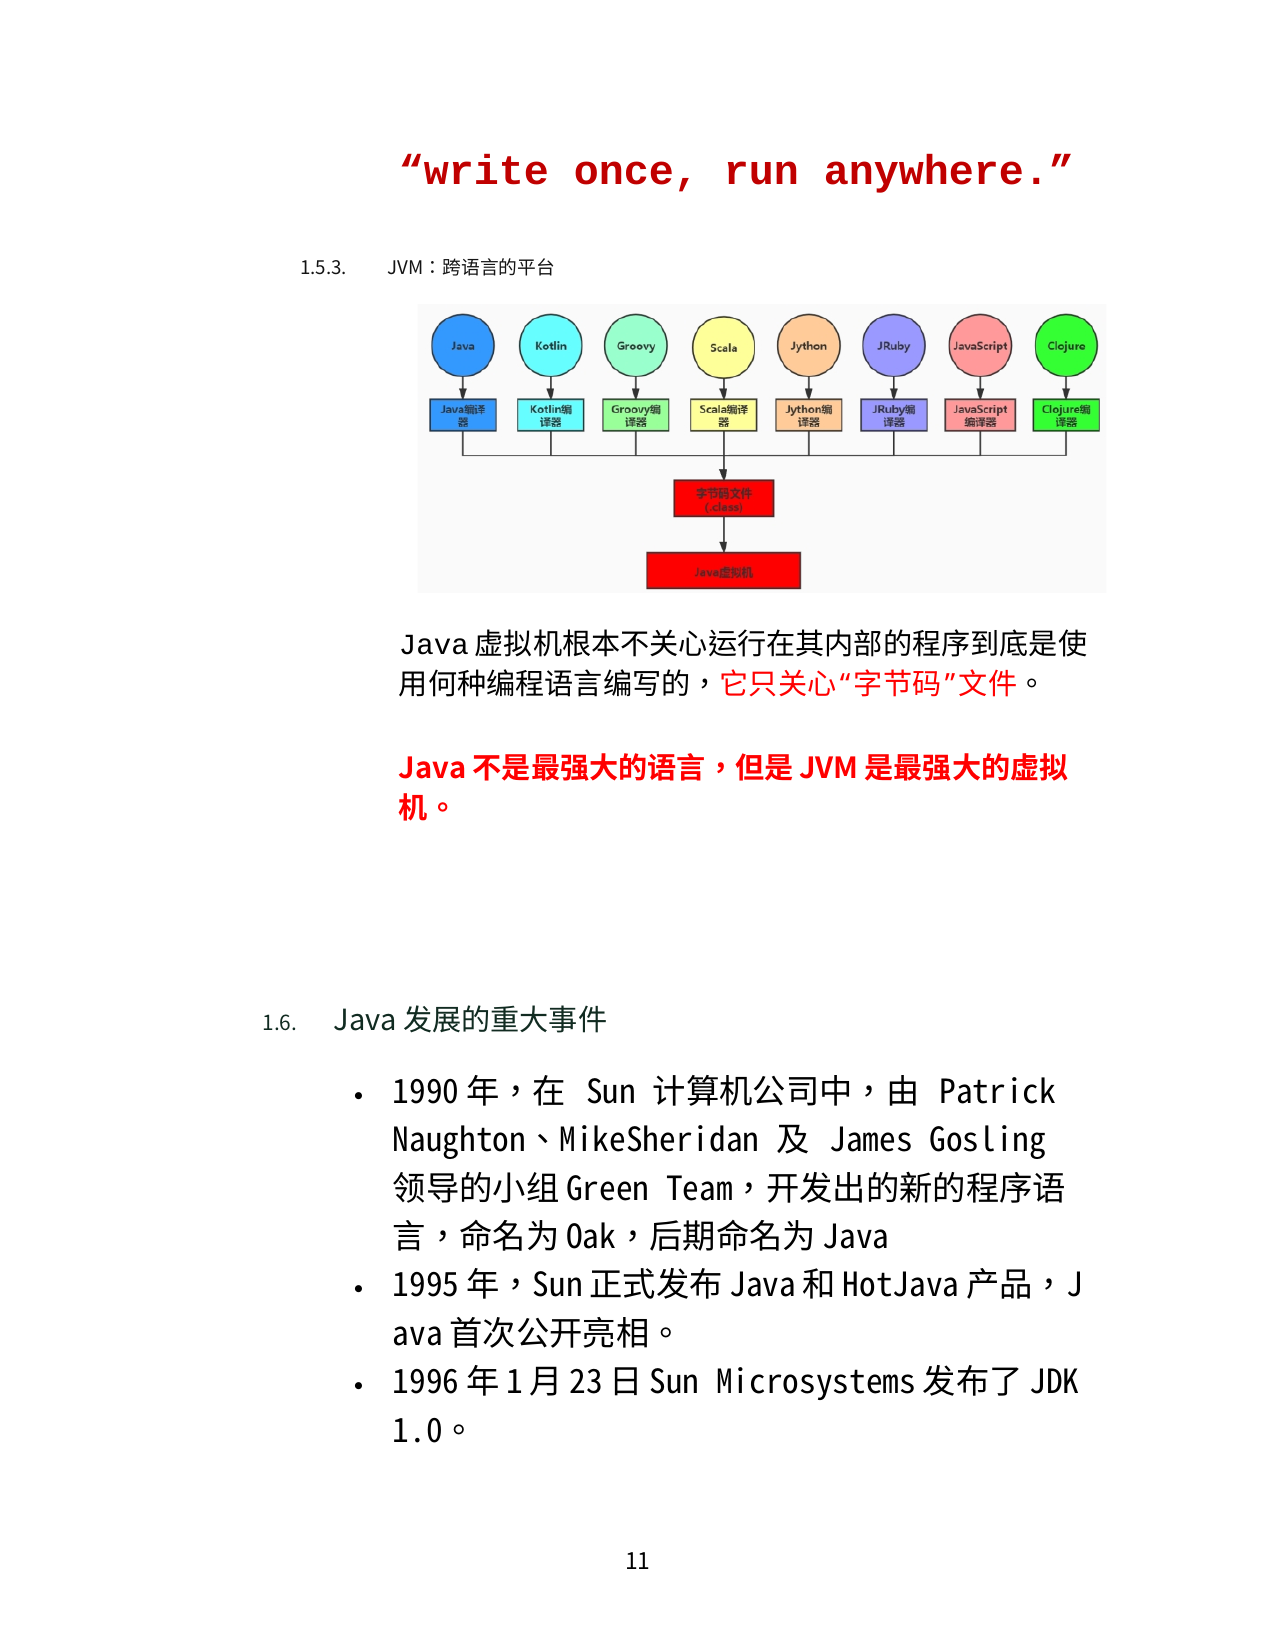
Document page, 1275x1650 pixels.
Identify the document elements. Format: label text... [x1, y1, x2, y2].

list JVM：跨语言的平台 [300, 252, 1087, 279]
list Java发展的重大事件 [262, 997, 1087, 1039]
picture [417, 304, 1107, 593]
list 1996年1月23日Sun Microsystems发布了JDK 1.0。 [355, 1355, 1087, 1452]
text Java不是最强大的语言，但是JVM是最强大的虚拟机。 [399, 745, 1087, 827]
list 1990年，在 Sun 计算机公司中，由 Patrick Naughton、MikeSheridan 及 James Gosling 领导的小组Green Team，开发出的新的程序语言，命名为Oak，后期命名为Java [355, 1064, 1087, 1258]
text Java虚拟机根本不关心运行在其内部的程序到底是使用何种编程语言编写的，它只关心“字节码”文件。 [399, 623, 1087, 703]
text “write once, run anywhere.” [399, 150, 1087, 197]
list 1995年，Sun正式发布Java和HotJava产品，Java首次公开亮相。 [355, 1258, 1087, 1355]
